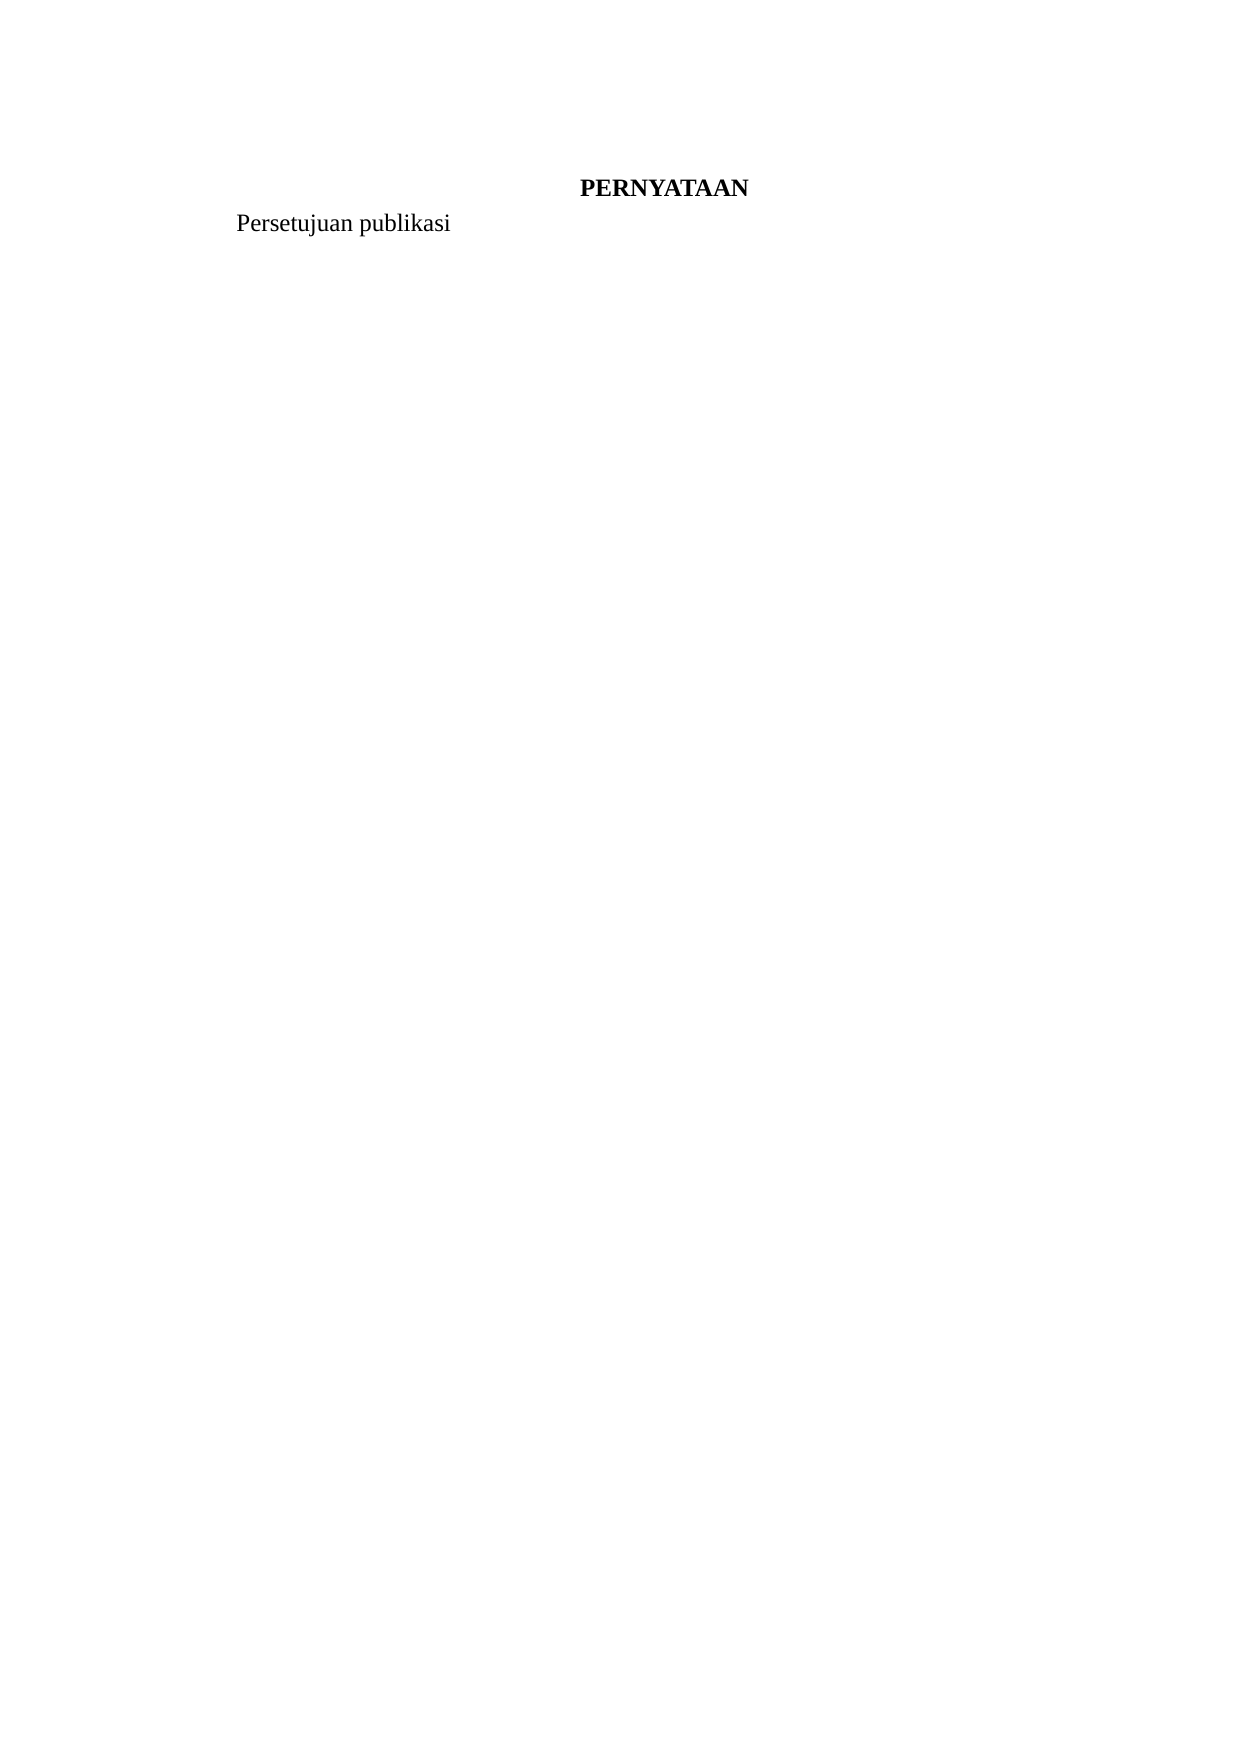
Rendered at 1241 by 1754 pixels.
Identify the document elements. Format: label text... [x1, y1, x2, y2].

text Persetujuan publikasi [236, 208, 1092, 236]
subtitle PERNYATAAN [236, 173, 1092, 201]
